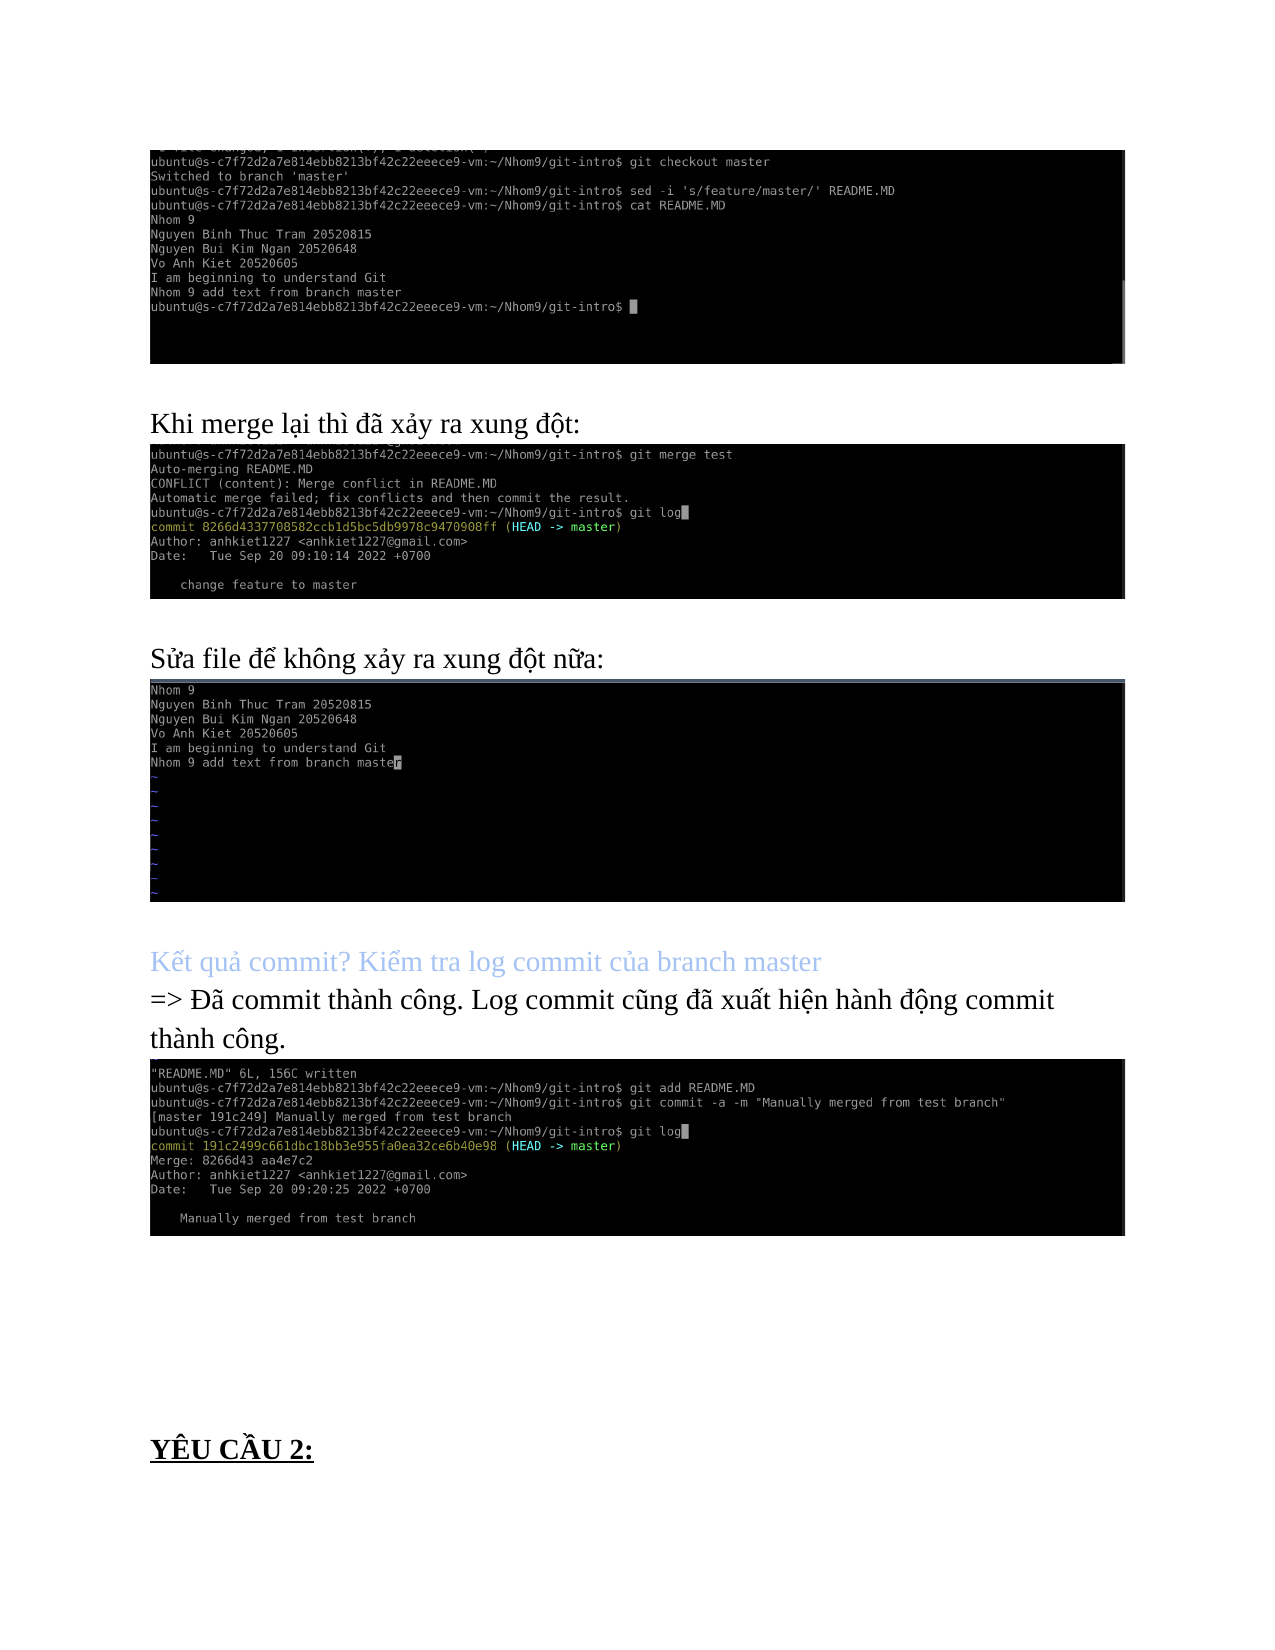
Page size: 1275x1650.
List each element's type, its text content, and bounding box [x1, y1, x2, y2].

picture [150, 150, 1125, 364]
picture [150, 679, 1125, 902]
picture [150, 444, 1125, 599]
text YÊU CẦU 2: [150, 1432, 1125, 1466]
text Khi merge lại thì đã xảy ra xung đột: [150, 406, 1125, 439]
picture [150, 1059, 1125, 1236]
text Sửa file để không xảy ra xung đột nữa: [150, 641, 1124, 674]
text Kết quả commit? Kiểm tra log commit của branch master [150, 944, 1125, 977]
text => Đã commit thành công. Log commit cũng đã xuất hiện hành động commit thành công. [150, 982, 1125, 1054]
